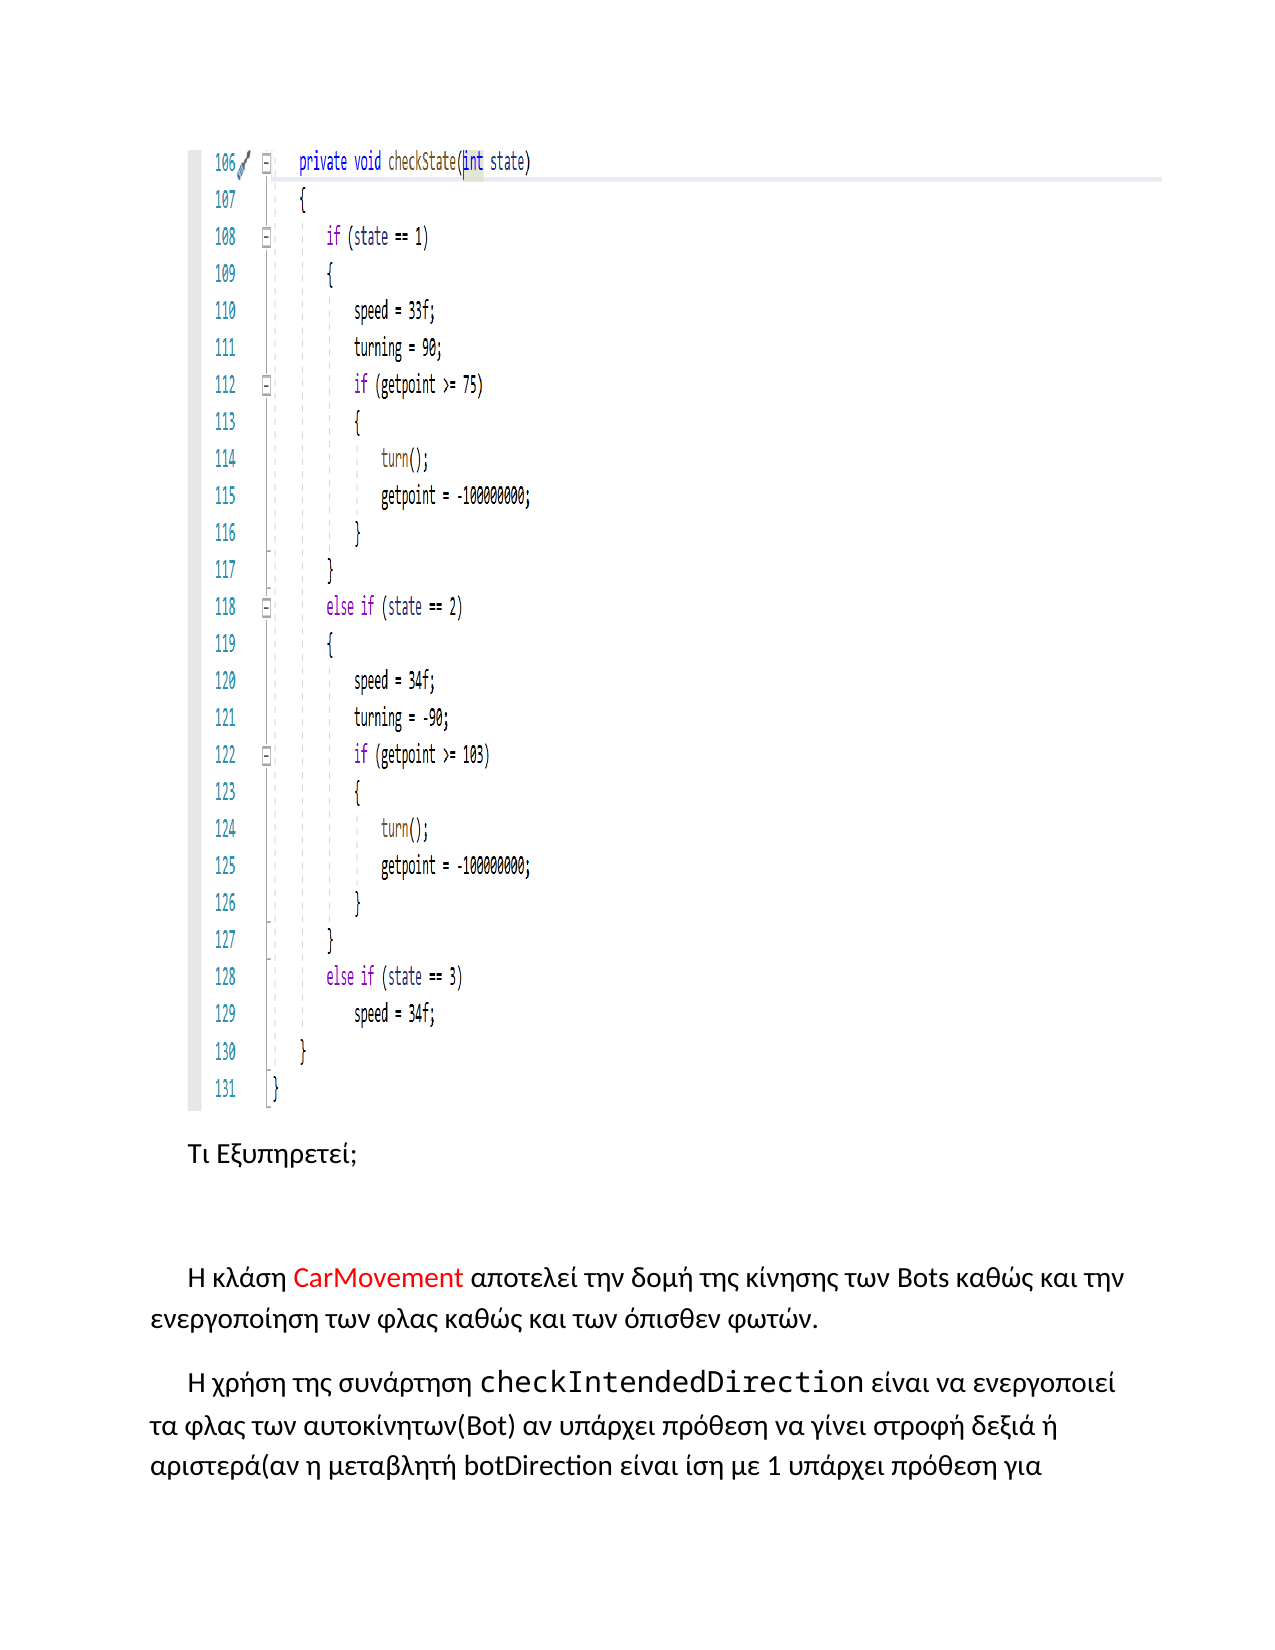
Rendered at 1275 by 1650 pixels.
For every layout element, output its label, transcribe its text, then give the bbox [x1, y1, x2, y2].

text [150, 1362, 1125, 1483]
text Η κλάση CarMovement αποτελεί την δομή της κίνησης των Bots καθώς και την ενεργοποίηση των φλας καθώς και των όπισθεν φωτών. [150, 1259, 1125, 1335]
text Τι Εξυπηρετεί; [150, 1135, 1125, 1171]
picture [187, 150, 1163, 1111]
